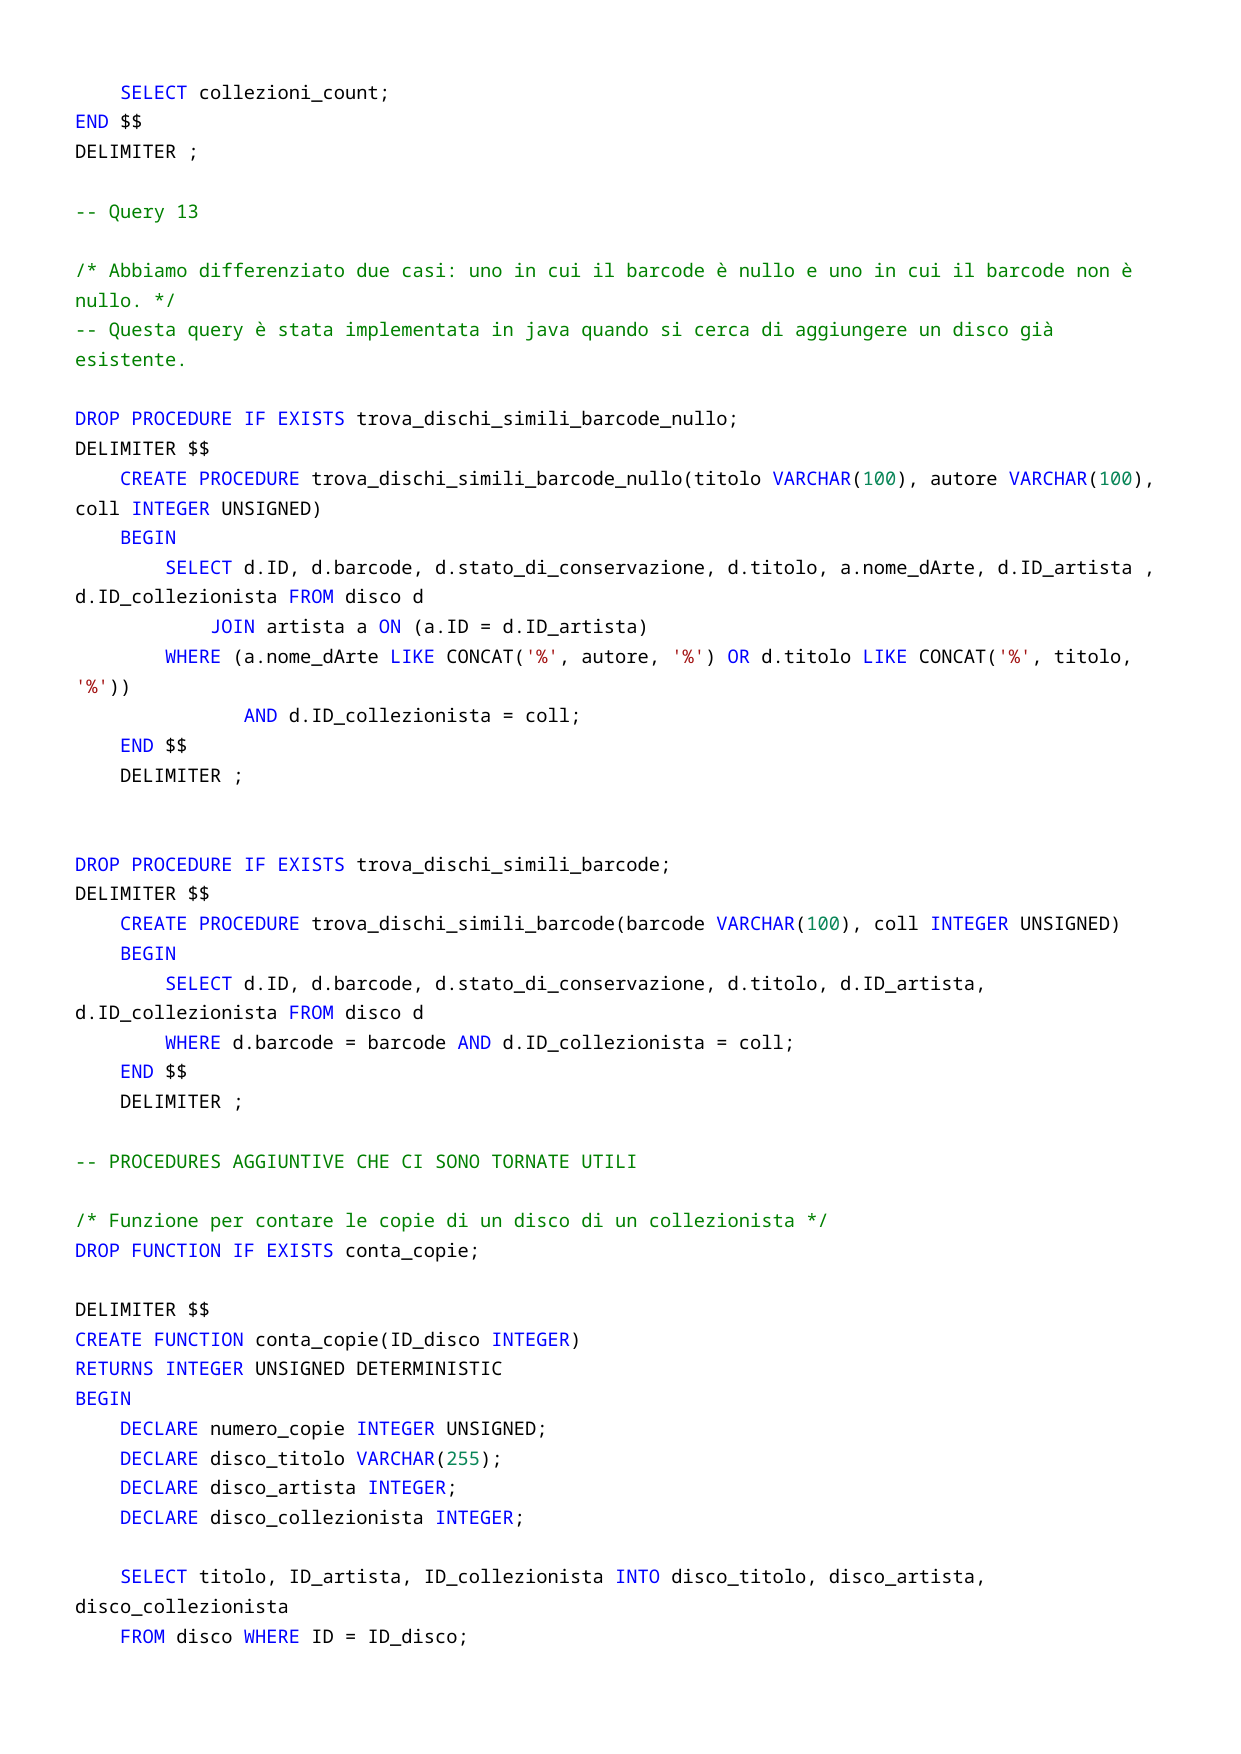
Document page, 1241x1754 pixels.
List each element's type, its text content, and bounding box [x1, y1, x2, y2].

text BEGIN [75, 520, 1165, 550]
text SELECT titolo, ID_artista, ID_collezionista INTO disco_titolo, disco_artista, disco_collezionista [75, 1559, 1165, 1619]
text SELECT d.ID, d.barcode, d.stato_di_conservazione, d.titolo, a.nome_dArte, d.ID_artista , d.ID_collezionista FROM disco d [75, 550, 1165, 609]
text CREATE PROCEDURE trova_dischi_simili_barcode(barcode VARCHAR(100), coll INTEGER UNSIGNED) [75, 906, 1165, 936]
text DROP PROCEDURE IF EXISTS trova_dischi_simili_barcode; [75, 847, 1165, 877]
text JOIN artista a ON (a.ID = d.ID_artista) [75, 609, 1165, 639]
text WHERE (a.nome_dArte LIKE CONCAT('%', autore, '%') OR d.titolo LIKE CONCAT('%', titolo, '%')) [75, 639, 1165, 698]
text DECLARE disco_artista INTEGER; [75, 1470, 1165, 1500]
text DELIMITER $$ [75, 877, 1165, 906]
text CREATE FUNCTION conta_copie(ID_disco INTEGER) [75, 1322, 1165, 1352]
text DROP PROCEDURE IF EXISTS trova_dischi_simili_barcode_nullo; [75, 402, 1165, 431]
text BEGIN [75, 1381, 1165, 1411]
text RETURNS INTEGER UNSIGNED DETERMINISTIC [75, 1352, 1165, 1381]
text BEGIN [75, 936, 1165, 966]
text WHERE d.barcode = barcode AND d.ID_collezionista = coll; [75, 1025, 1165, 1055]
text -- PROCEDURES AGGIUNTIVE CHE CI SONO TORNATE UTILI [75, 1144, 1165, 1173]
text /* Abbiamo differenziato due casi: uno in cui il barcode è nullo e uno in cui il barcode non è nullo. */ [75, 253, 1165, 312]
text DELIMITER ; [75, 1084, 1165, 1114]
text AND d.ID_collezionista = coll; [75, 698, 1165, 728]
text -- Query 13 [75, 194, 1165, 223]
text /* Funzione per contare le copie di un disco di un collezionista */ [75, 1203, 1165, 1233]
text END $$ [75, 1055, 1165, 1084]
text DECLARE disco_titolo VARCHAR(255); [75, 1441, 1165, 1470]
text DELIMITER ; [75, 134, 1165, 164]
text END $$ [75, 728, 1165, 758]
text DELIMITER $$ [75, 431, 1165, 461]
text DECLARE disco_collezionista INTEGER; [75, 1500, 1165, 1530]
text DELIMITER $$ [75, 1292, 1165, 1322]
text SELECT collezioni_count; [75, 75, 1165, 105]
text END $$ [75, 105, 1165, 134]
text -- Questa query è stata implementata in java quando si cerca di aggiungere un disco già esistente. [75, 312, 1165, 372]
text DELIMITER ; [75, 758, 1165, 787]
text FROM disco WHERE ID = ID_disco; [75, 1619, 1165, 1648]
text DECLARE numero_copie INTEGER UNSIGNED; [75, 1411, 1165, 1441]
text SELECT d.ID, d.barcode, d.stato_di_conservazione, d.titolo, d.ID_artista, d.ID_collezionista FROM disco d [75, 966, 1165, 1025]
text CREATE PROCEDURE trova_dischi_simili_barcode_nullo(titolo VARCHAR(100), autore VARCHAR(100), coll INTEGER UNSIGNED) [75, 461, 1165, 520]
text DROP FUNCTION IF EXISTS conta_copie; [75, 1233, 1165, 1262]
